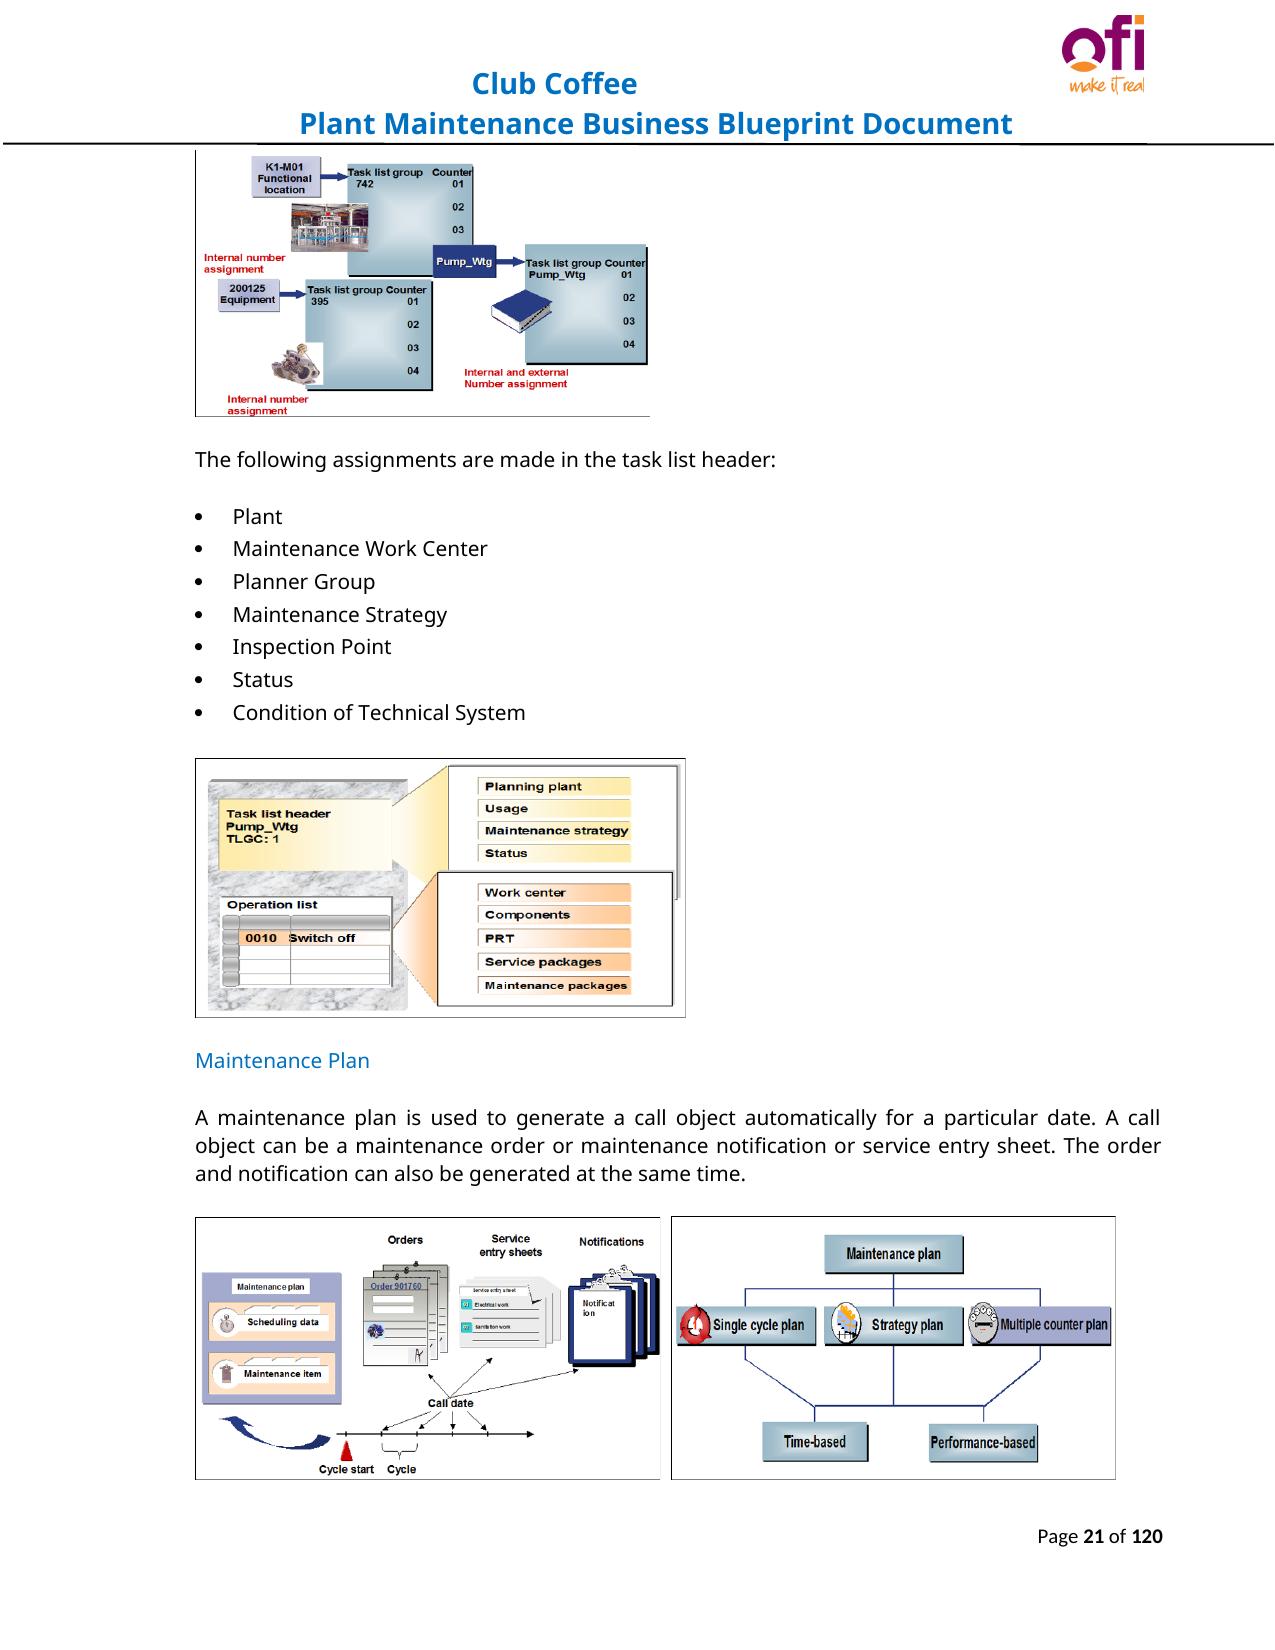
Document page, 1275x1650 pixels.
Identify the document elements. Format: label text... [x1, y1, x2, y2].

picture [1061, 15, 1144, 95]
picture [195, 758, 686, 1018]
list Plant [195, 502, 1162, 530]
picture [195, 1217, 661, 1480]
list Maintenance Strategy [195, 600, 1162, 628]
text Maintenance Plan [195, 1046, 1162, 1074]
list Maintenance Work Center [195, 534, 1162, 563]
picture [195, 150, 650, 417]
list Status [195, 665, 1162, 693]
text The following assignments are made in the task list header: [195, 445, 1162, 473]
text A maintenance plan is used to generate a call object automatically for a particular date. A call object can be a maintenance order or maintenance notification or service entry sheet. The order and notification can also be generated at the same time. [195, 1103, 1162, 1188]
list Condition of Technical System [195, 698, 1162, 726]
picture [671, 1216, 1116, 1480]
list Planner Group [195, 567, 1162, 596]
list Inspection Point [195, 632, 1162, 661]
